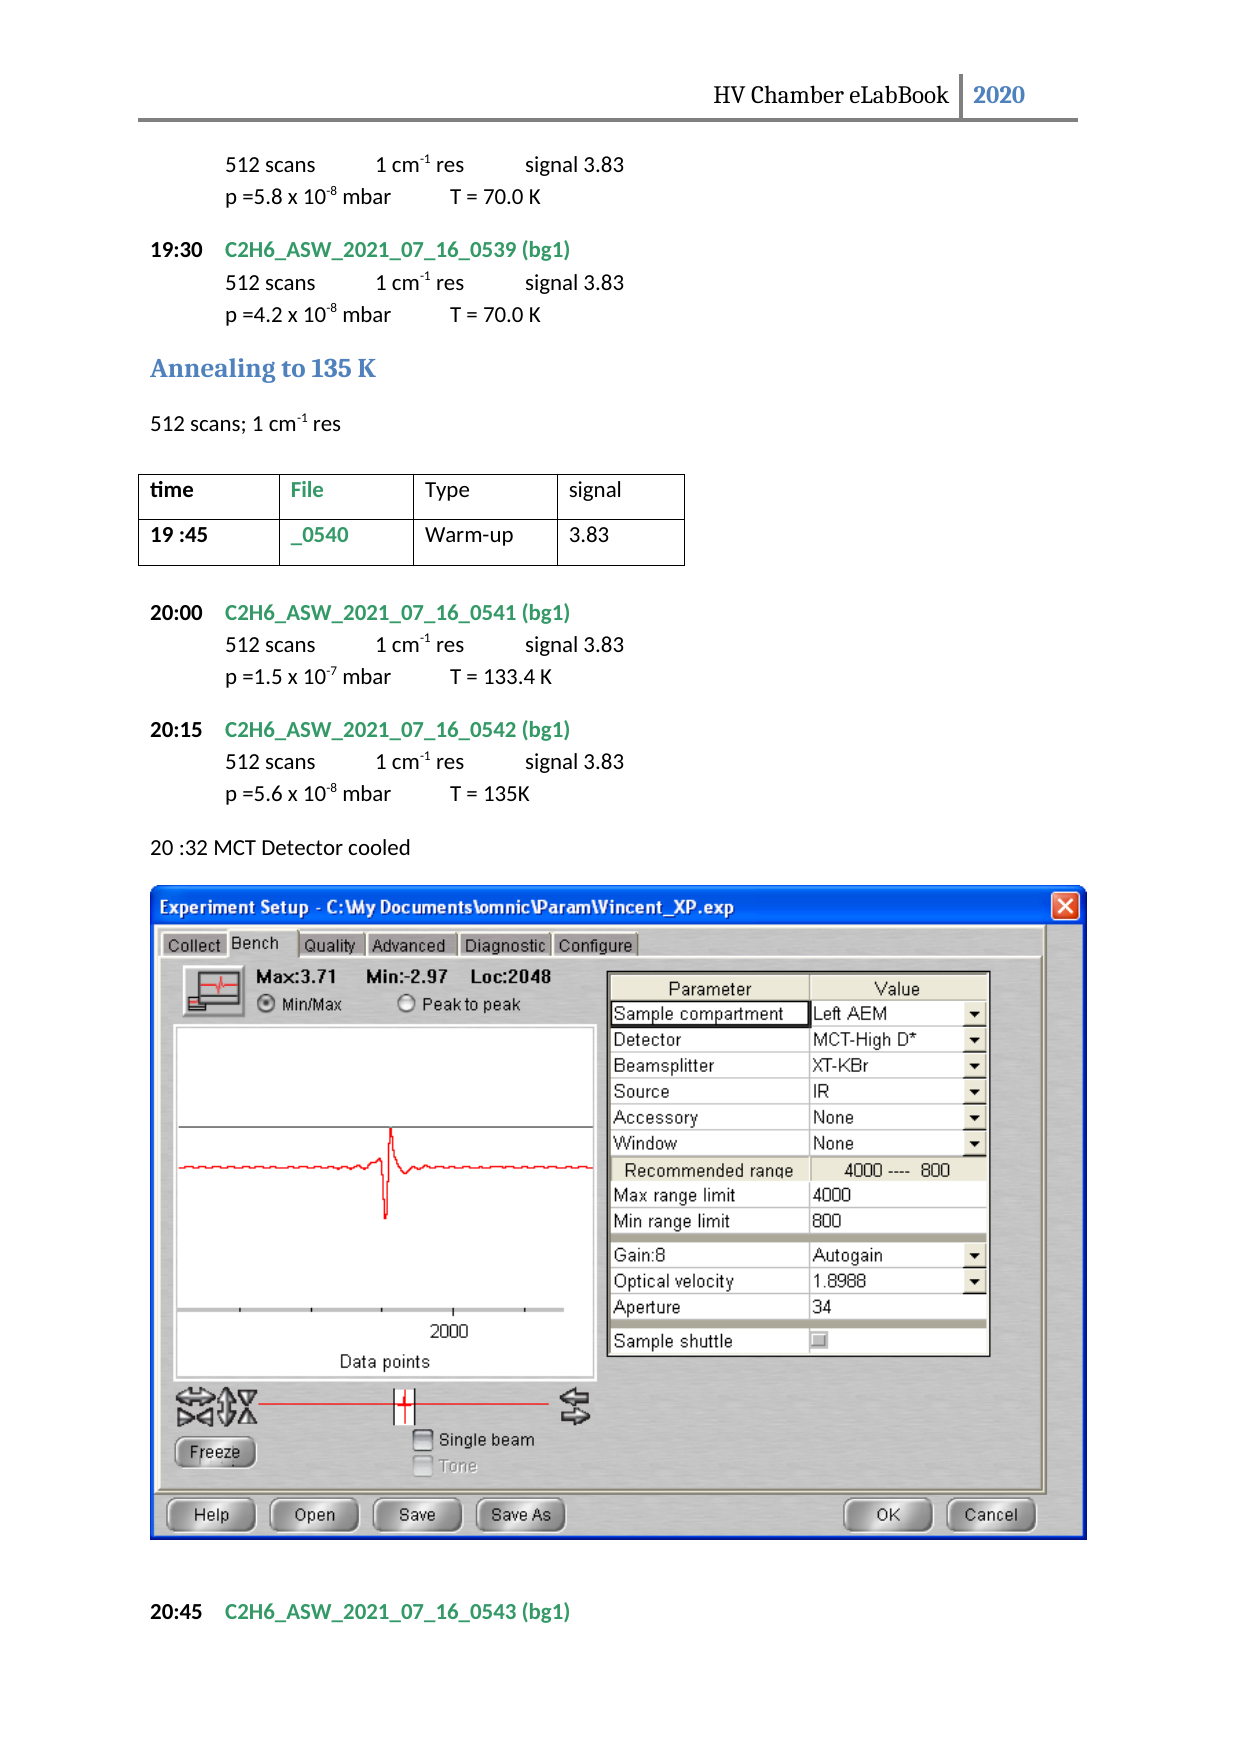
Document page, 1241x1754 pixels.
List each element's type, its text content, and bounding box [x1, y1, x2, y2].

text 512 scans 1 cm-1 res signal 3.83 p =4.2 x 10-8 mbar T = 70.0 K [225, 268, 1090, 328]
picture [150, 885, 1087, 1540]
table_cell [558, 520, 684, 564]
text 20:00 C2H6_ASW_2021_07_16_0541 (bg1) [150, 598, 1090, 626]
text 512 scans 1 cm-1 res signal 3.83 p =1.5 x 10-7 mbar T = 133.4 K [225, 630, 1090, 690]
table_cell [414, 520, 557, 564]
text 20:15 C2H6_ASW_2021_07_16_0542 (bg1) [150, 715, 1090, 743]
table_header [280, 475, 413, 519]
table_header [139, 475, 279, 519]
text 512 scans 1 cm-1 res signal 3.83 p =5.8 x 10-8 mbar T = 70.0 K [225, 150, 1090, 210]
text 512 scans; 1 cm-1 res [150, 409, 1090, 469]
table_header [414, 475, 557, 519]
subtitle Annealing to 135 K [150, 353, 1090, 384]
text 19:30 C2H6_ASW_2021_07_16_0539 (bg1) [150, 235, 1090, 263]
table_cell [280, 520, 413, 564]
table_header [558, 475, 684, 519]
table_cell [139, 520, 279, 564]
text 512 scans 1 cm-1 res signal 3.83 p =5.6 x 10-8 mbar T = 135K [225, 747, 1090, 808]
text 20:45 C2H6_ASW_2021_07_16_0543 (bg1) [150, 1597, 1090, 1625]
text 20 :32 MCT Detector cooled [150, 833, 1090, 861]
